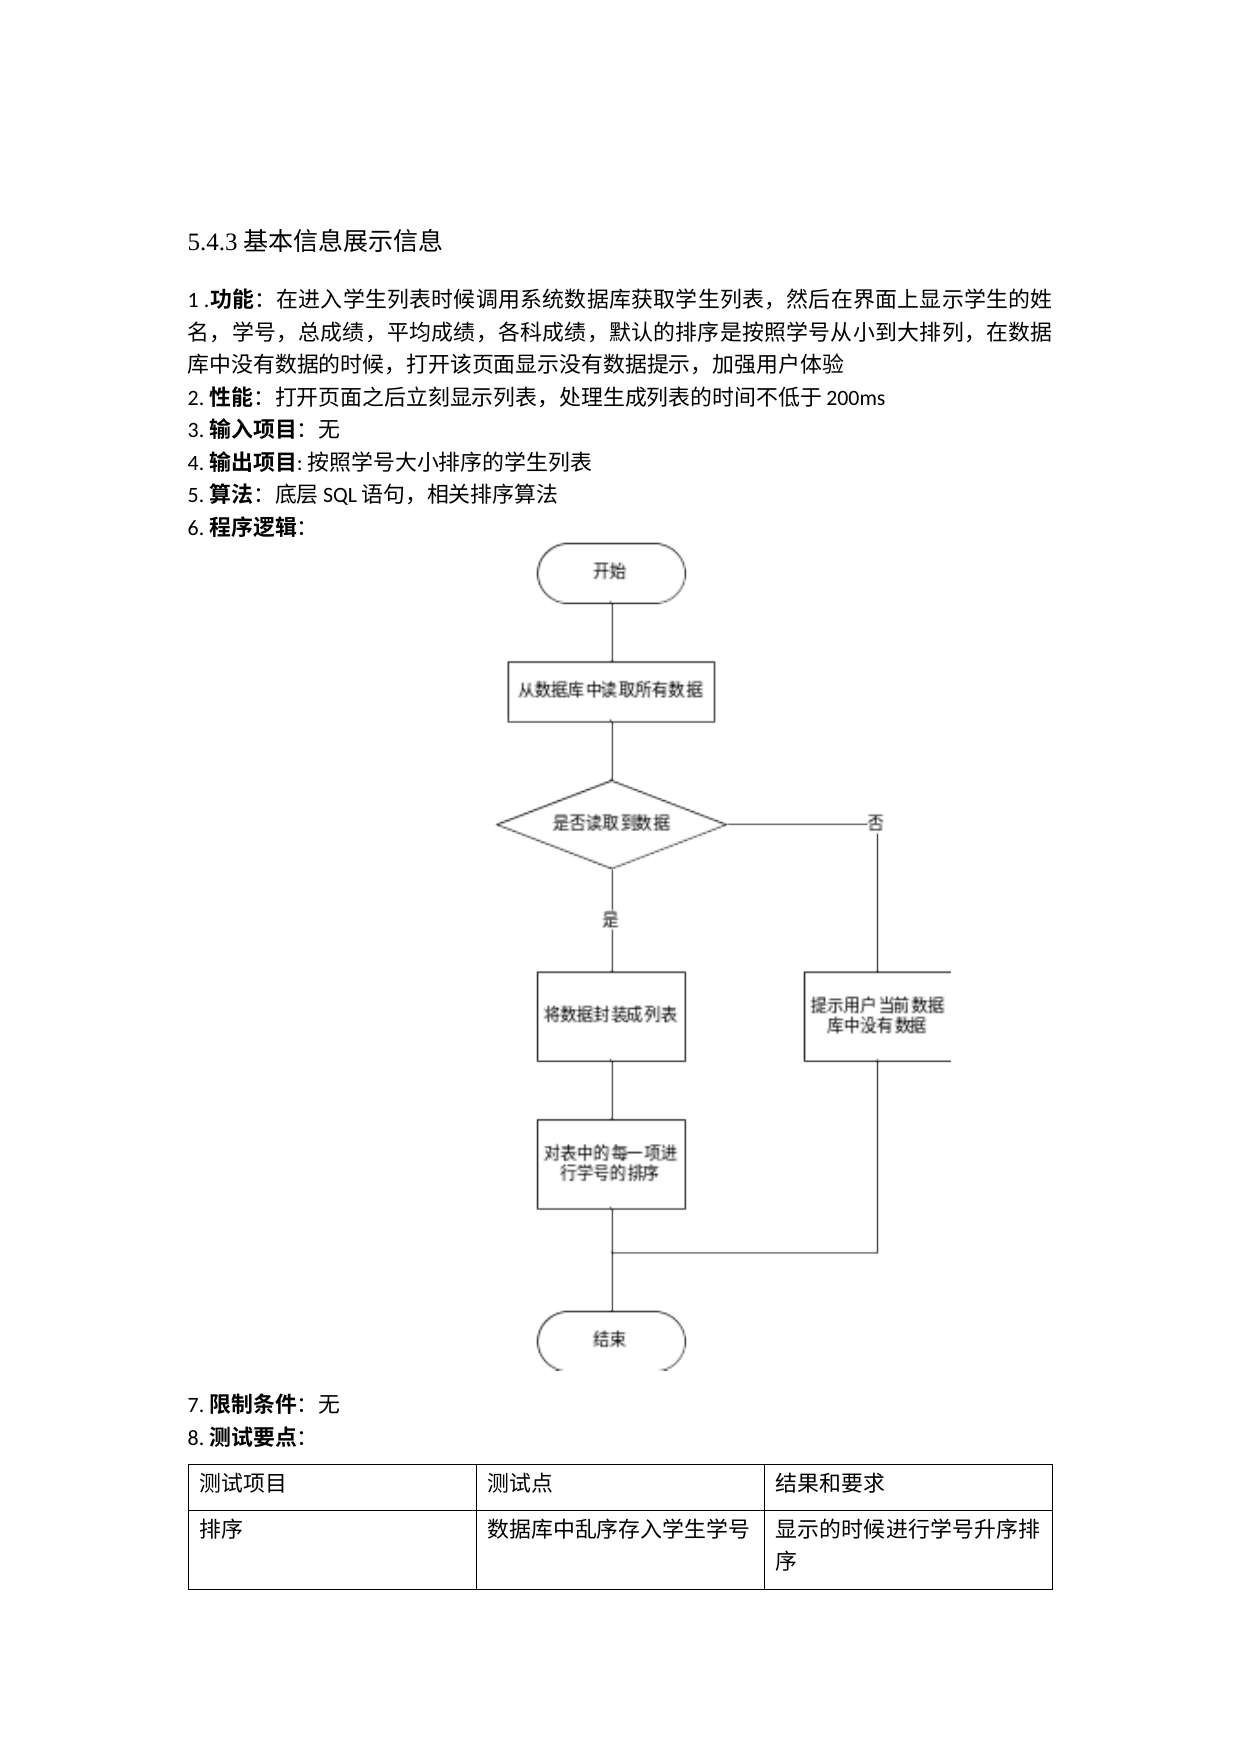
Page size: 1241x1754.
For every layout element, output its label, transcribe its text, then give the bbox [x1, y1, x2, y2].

table_header 测试点 [477, 1465, 764, 1510]
table_header 测试项目 [189, 1465, 476, 1510]
subtitle 基本信息展示信息 [187, 207, 1053, 272]
text 4. 输出项目: 按照学号大小排序的学生列表 [187, 444, 1053, 477]
text 8. 测试要点： [187, 1419, 1053, 1452]
text 5. 算法：底层SQL语句，相关排序算法 [187, 477, 1053, 509]
text 1 .功能：在进入学生列表时候调用系统数据库获取学生列表，然后在界面上显示学生的姓名，学号，总成绩，平均成绩，各科成绩，默认的排序是按照学号从小到大排列，在数据库中没有数据的时候，打开该页面显示没有数据提示，加强用户体验 [187, 282, 1053, 379]
table_cell 数据库中乱序存入学生学号 [477, 1511, 764, 1589]
text 3. 输入项目：无 [187, 412, 1053, 444]
text 6. 程序逻辑： [187, 509, 1053, 542]
table_cell 显示的时候进行学号升序排序 [765, 1511, 1052, 1589]
table_cell 排序 [189, 1511, 476, 1589]
table_header 结果和要求 [765, 1465, 1052, 1510]
text 7. 限制条件：无 [187, 1387, 1053, 1419]
text 2. 性能：打开页面之后立刻显示列表，处理生成列表的时间不低于200ms [187, 379, 1053, 412]
